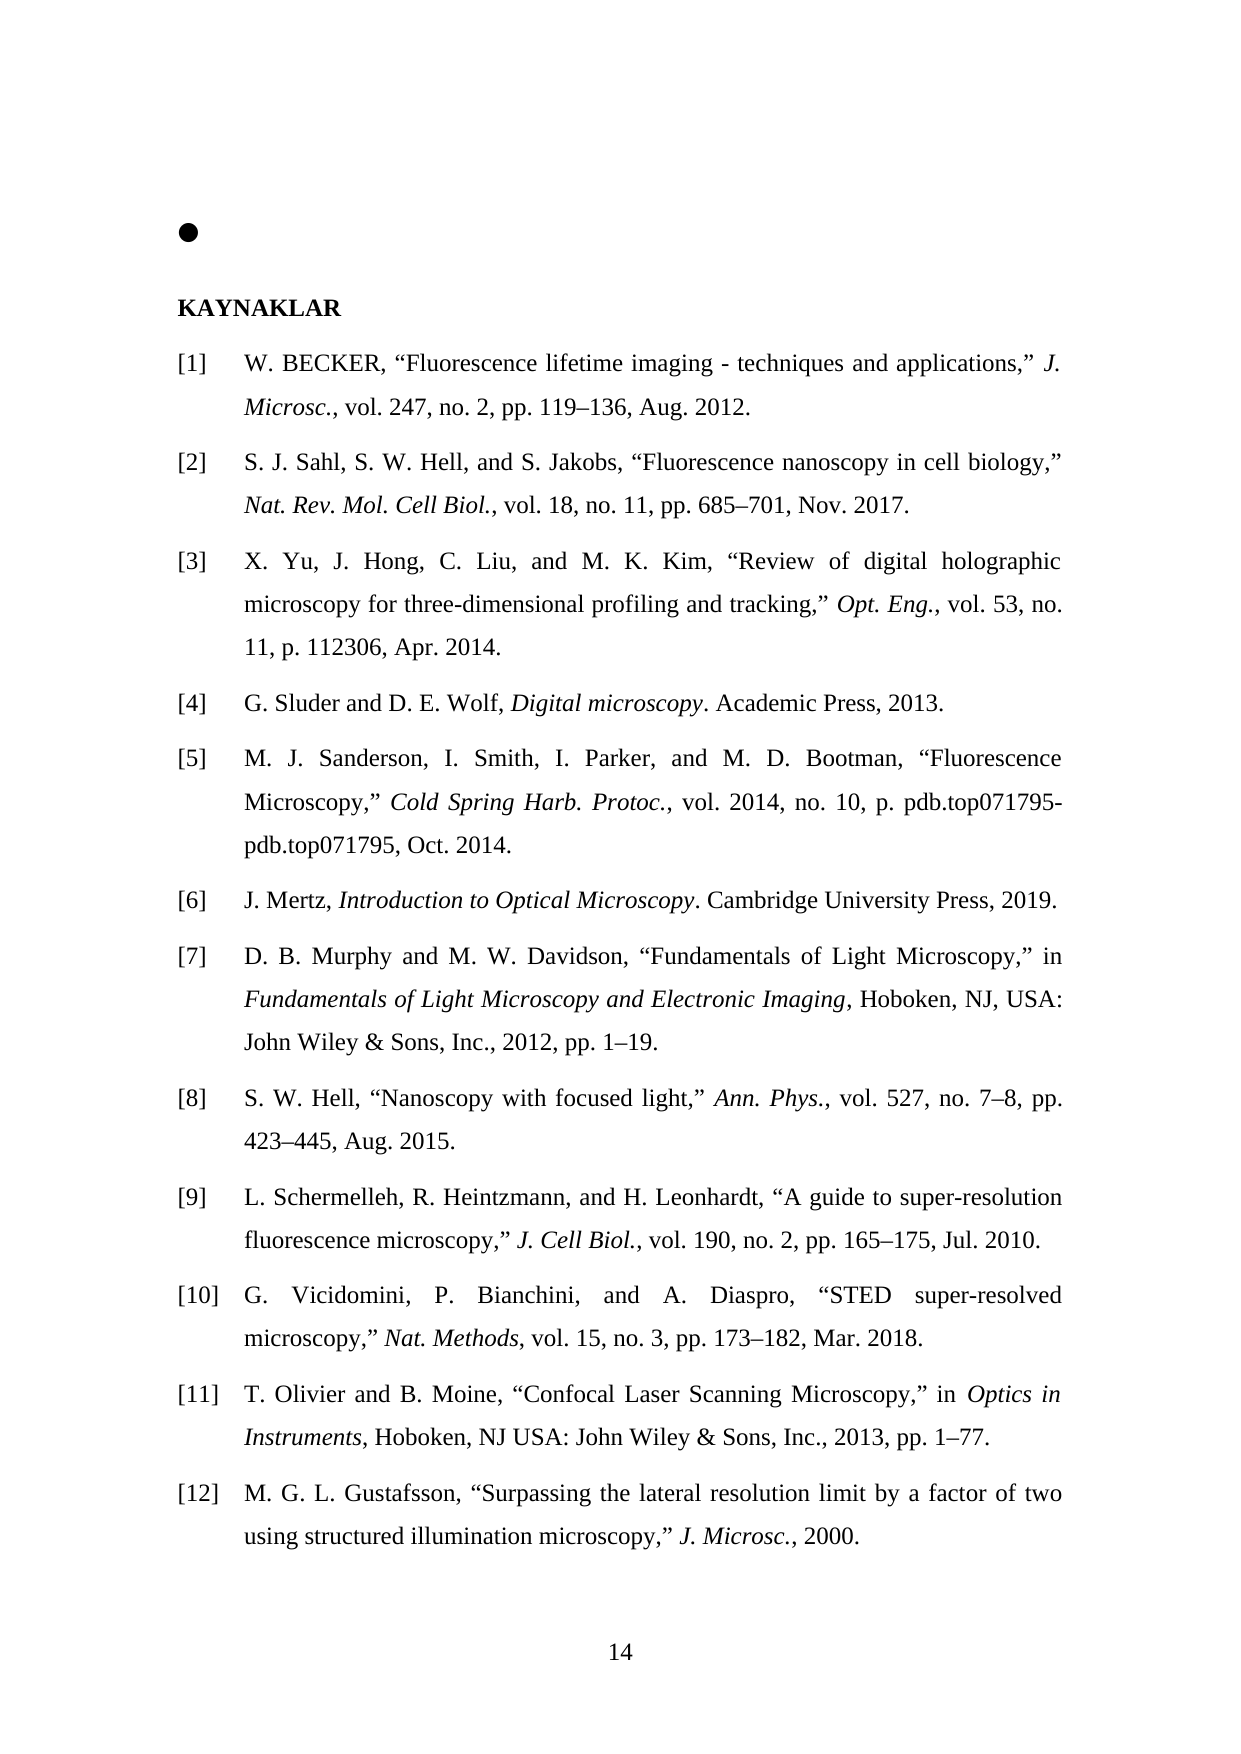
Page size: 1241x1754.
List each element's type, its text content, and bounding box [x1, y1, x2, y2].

text [4] G. Sluder and D. E. Wolf, Digital microscopy. Academic Press, 2013. [177, 688, 1063, 717]
text [5] M. J. Sanderson, I. Smith, I. Parker, and M. D. Bootman, “Fluorescence Microscopy,” Cold Spring Harb. Protoc., vol. 2014, no. 10, p. pdb.top071795-pdb.top071795, Oct. 2014. [177, 743, 1063, 858]
text [11] T. Olivier and B. Moine, “Confocal Laser Scanning Microscopy,” in Optics in Instruments, Hoboken, NJ USA: John Wiley & Sons, Inc., 2013, pp. 1–77. [177, 1379, 1063, 1451]
text KAYNAKLAR [177, 293, 1063, 322]
text [8] S. W. Hell, “Nanoscopy with focused light,” Ann. Phys., vol. 527, no. 7–8, pp. 423–445, Aug. 2015. [177, 1083, 1063, 1155]
text [3] X. Yu, J. Hong, C. Liu, and M. K. Kim, “Review of digital holographic microscopy for three-dimensional profiling and tracking,” Opt. Eng., vol. 53, no. 11, p. 112306, Apr. 2014. [177, 546, 1063, 661]
text [9] L. Schermelleh, R. Heintzmann, and H. Leonhardt, “A guide to super-resolution fluorescence microscopy,” J. Cell Biol., vol. 190, no. 2, pp. 165–175, Jul. 2010. [177, 1182, 1063, 1253]
text [10] G. Vicidomini, P. Bianchini, and A. Diaspro, “STED super-resolved microscopy,” Nat. Methods, vol. 15, no. 3, pp. 173–182, Mar. 2018. [177, 1280, 1063, 1352]
text [6] J. Mertz, Introduction to Optical Microscopy. Cambridge University Press, 2019. [177, 885, 1063, 914]
text [1] W. BECKER, “Fluorescence lifetime imaging - techniques and applications,” J. Microsc., vol. 247, no. 2, pp. 119–136, Aug. 2012. [177, 348, 1063, 420]
text [7] D. B. Murphy and M. W. Davidson, “Fundamentals of Light Microscopy,” in Fundamentals of Light Microscopy and Electronic Imaging, Hoboken, NJ, USA: John Wiley & Sons, Inc., 2012, pp. 1–19. [177, 941, 1063, 1056]
text [12] M. G. L. Gustafsson, “Surpassing the lateral resolution limit by a factor of two using structured illumination microscopy,” J. Microsc., 2000. [177, 1478, 1063, 1550]
text [2] S. J. Sahl, S. W. Hell, and S. Jakobs, “Fluorescence nanoscopy in cell biology,” Nat. Rev. Mol. Cell Biol., vol. 18, no. 11, pp. 685–701, Nov. 2017. [177, 447, 1063, 519]
